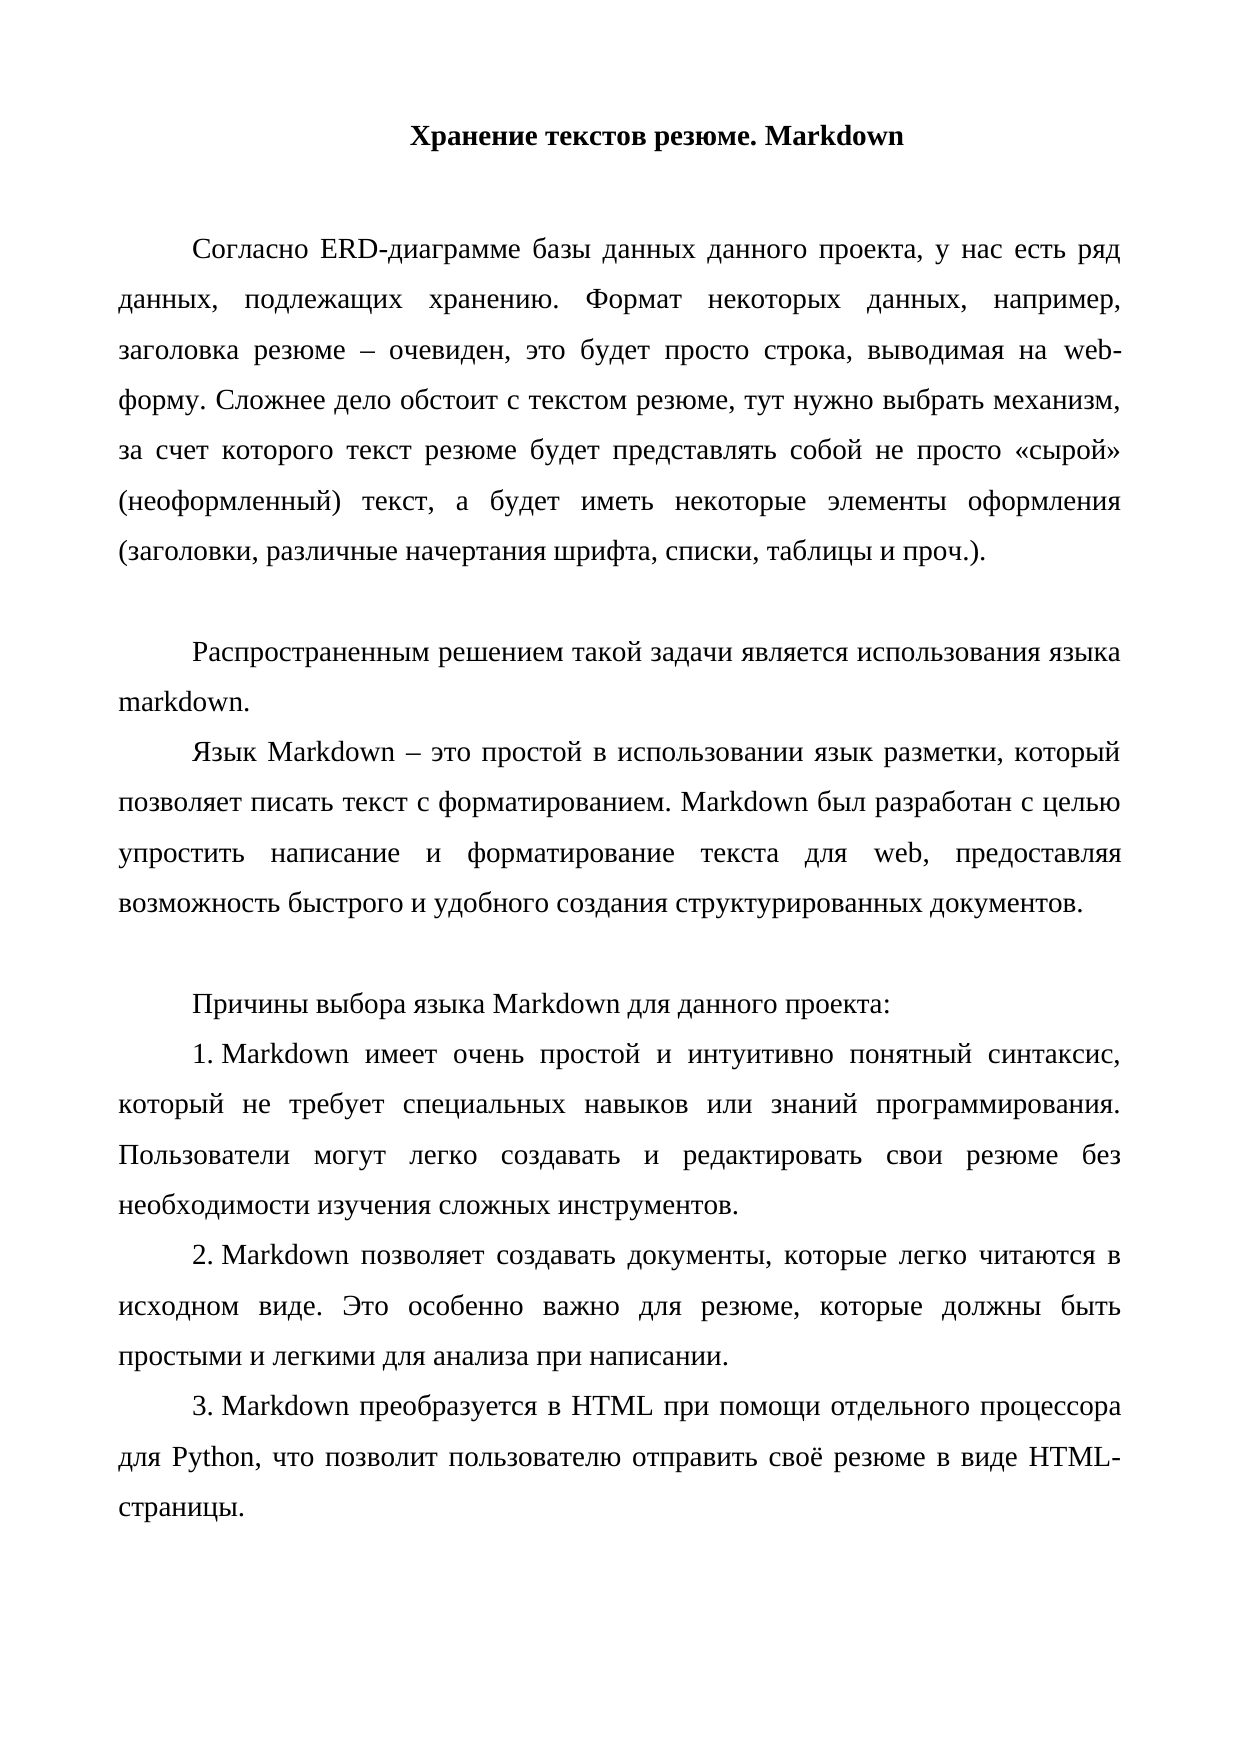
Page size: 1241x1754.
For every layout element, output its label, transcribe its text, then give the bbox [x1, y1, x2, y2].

text Согласно ERD-диаграмме базы данных данного проекта, у нас есть ряд данных, подлежащих хранению. Формат некоторых данных, например, заголовка резюме – очевиден, это будет просто строка, выводимая на web-форму. Сложнее дело обстоит с текстом резюме, тут нужно выбрать механизм, за счет которого текст резюме будет представлять собой не просто «сырой» (неоформленный) текст, а будет иметь некоторые элементы оформления (заголовки, различные начертания шрифта, списки, таблицы и проч.). [118, 231, 1122, 567]
list Markdown имеет очень простой и интуитивно понятный синтаксис, который не требует специальных навыков или знаний программирования. Пользователи могут легко создавать и редактировать свои резюме без необходимости изучения сложных инструментов. [118, 1036, 1122, 1221]
text Язык Markdown – это простой в использовании язык разметки, который позволяет писать текст с форматированием. Markdown был разработан с целью упростить написание и форматирование текста для web, предоставляя возможность быстрого и удобного создания структурированных документов. [118, 734, 1122, 919]
list Markdown преобразуется в HTML при помощи отдельного процессора для Python, что позволит пользователю отправить своё резюме в виде HTML-страницы. [118, 1388, 1122, 1522]
text Распространенным решением такой задачи является использования языка markdown. [118, 634, 1122, 717]
subtitle Хранение текстов резюме. Markdown [118, 118, 1122, 152]
text Причины выбора языка Markdown для данного проекта: [118, 986, 1122, 1019]
list Markdown позволяет создавать документы, которые легко читаются в исходном виде. Это особенно важно для резюме, которые должны быть простыми и легкими для анализа при написании. [118, 1237, 1122, 1372]
